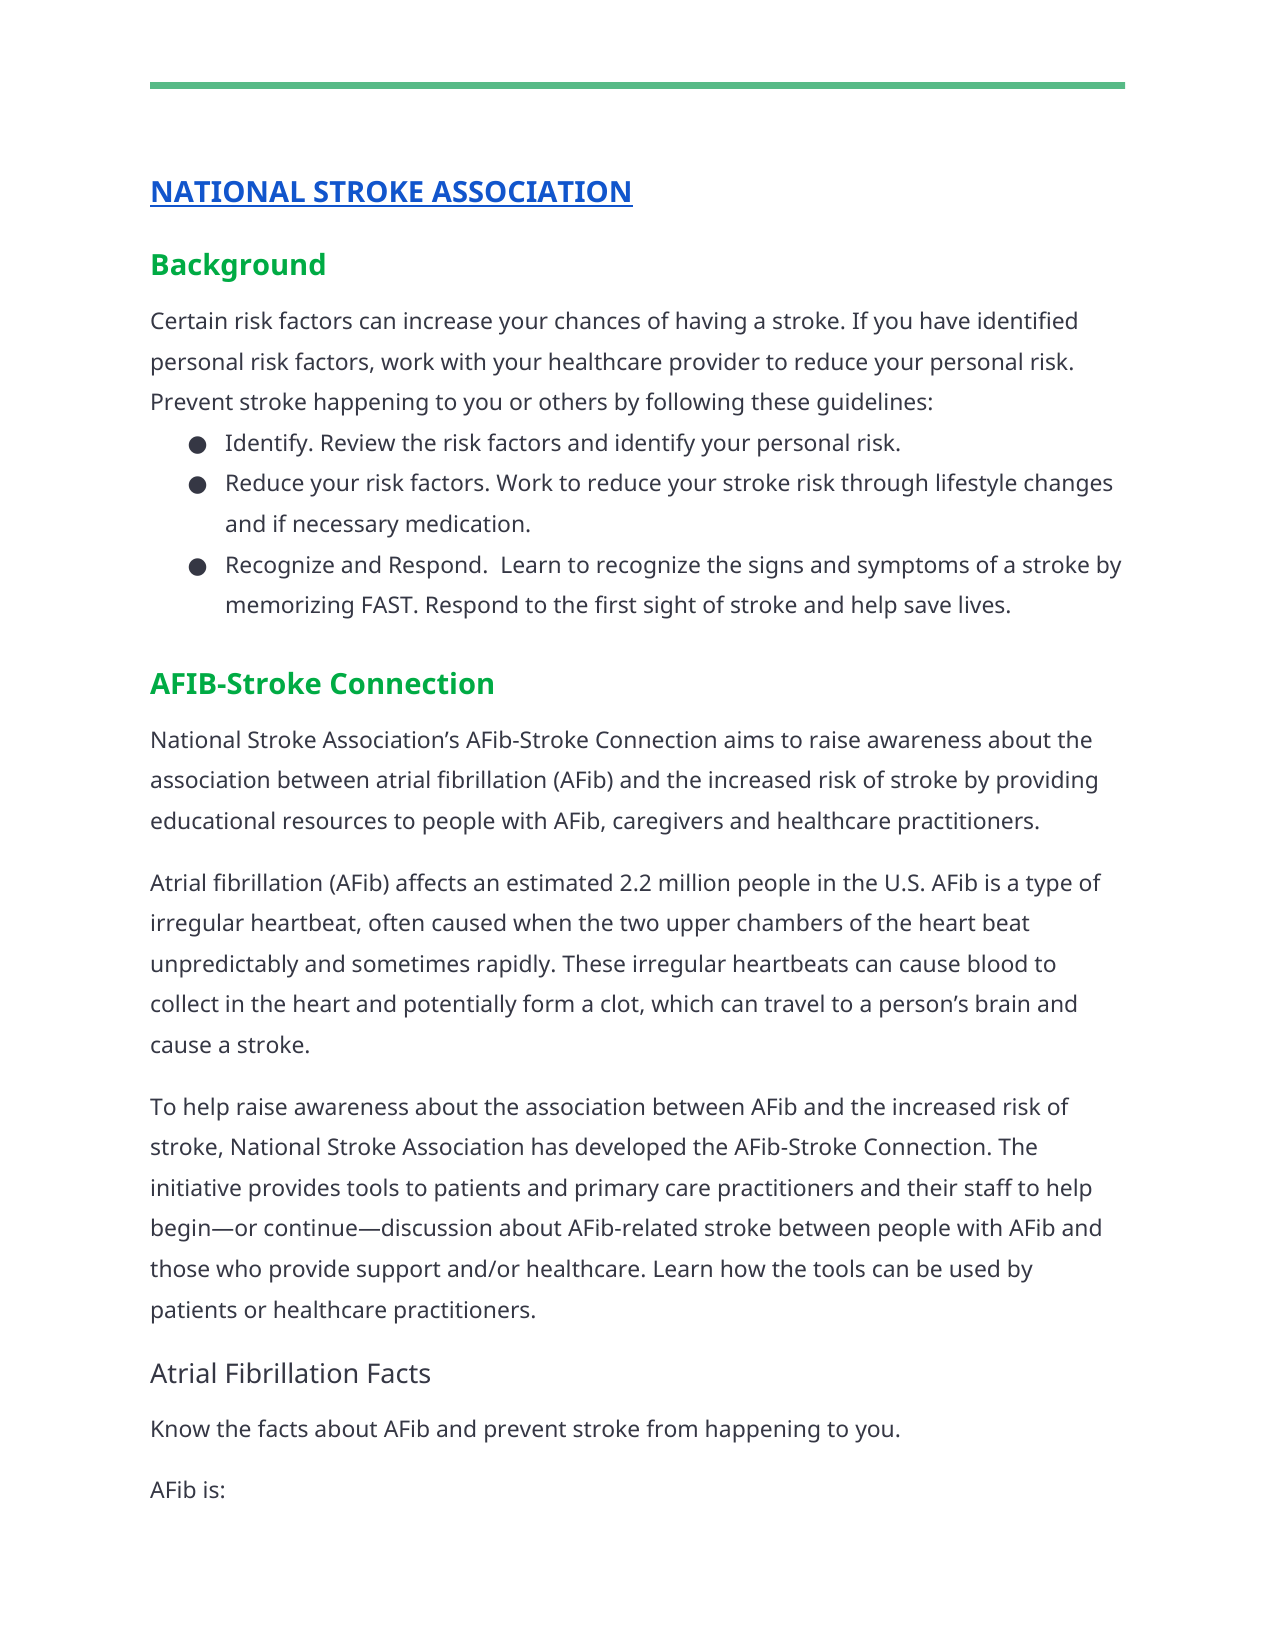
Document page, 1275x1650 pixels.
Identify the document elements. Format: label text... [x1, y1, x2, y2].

list Reduce your risk factors. Work to reduce your stroke risk through lifestyle changes and if necessary medication. [187, 467, 1125, 539]
subtitle Background [150, 244, 1125, 284]
subtitle NATIONAL STROKE ASSOCIATION [150, 171, 1125, 211]
subtitle Atrial Fibrillation Facts [150, 1355, 1125, 1392]
picture [150, 82, 1125, 89]
list Identify. Review the risk factors and identify your personal risk. [187, 427, 1125, 458]
list Recognize and Respond. Learn to recognize the signs and symptoms of a stroke by memorizing FAST. Respond to the first sight of stroke and help save lives. [187, 549, 1125, 621]
subtitle AFIB-Stroke Connection [150, 663, 1125, 703]
text Certain risk factors can increase your chances of having a stroke. If you have identified personal risk factors, work with your healthcare provider to reduce your personal risk. Prevent stroke happening to you or others by following these guidelines: [150, 305, 1125, 417]
text Atrial fibrillation (AFib) affects an estimated 2.2 million people in the U.S. AFib is a type of irregular heartbeat, often caused when the two upper chambers of the heart beat unpredictably and sometimes rapidly. These irregular heartbeats can cause blood to collect in the heart and potentially form a clot, which can travel to a person’s brain and cause a stroke. [150, 866, 1125, 1060]
text National Stroke Association’s AFib-Stroke Connection aims to raise awareness about the association between atrial fibrillation (AFib) and the increased risk of stroke by providing educational resources to people with AFib, caregivers and healthcare practitioners. [150, 724, 1125, 836]
text AFib is: [150, 1474, 1125, 1505]
text To help raise awareness about the association between AFib and the increased risk of stroke, National Stroke Association has developed the AFib-Stroke Connection. The initiative provides tools to patients and primary care practitioners and their staff to help begin—or continue—discussion about AFib-related stroke between people with AFib and those who provide support and/or healthcare. Learn how the tools can be used by patients or healthcare practitioners. [150, 1090, 1125, 1325]
text Know the facts about AFib and prevent stroke from happening to you. [150, 1413, 1125, 1444]
